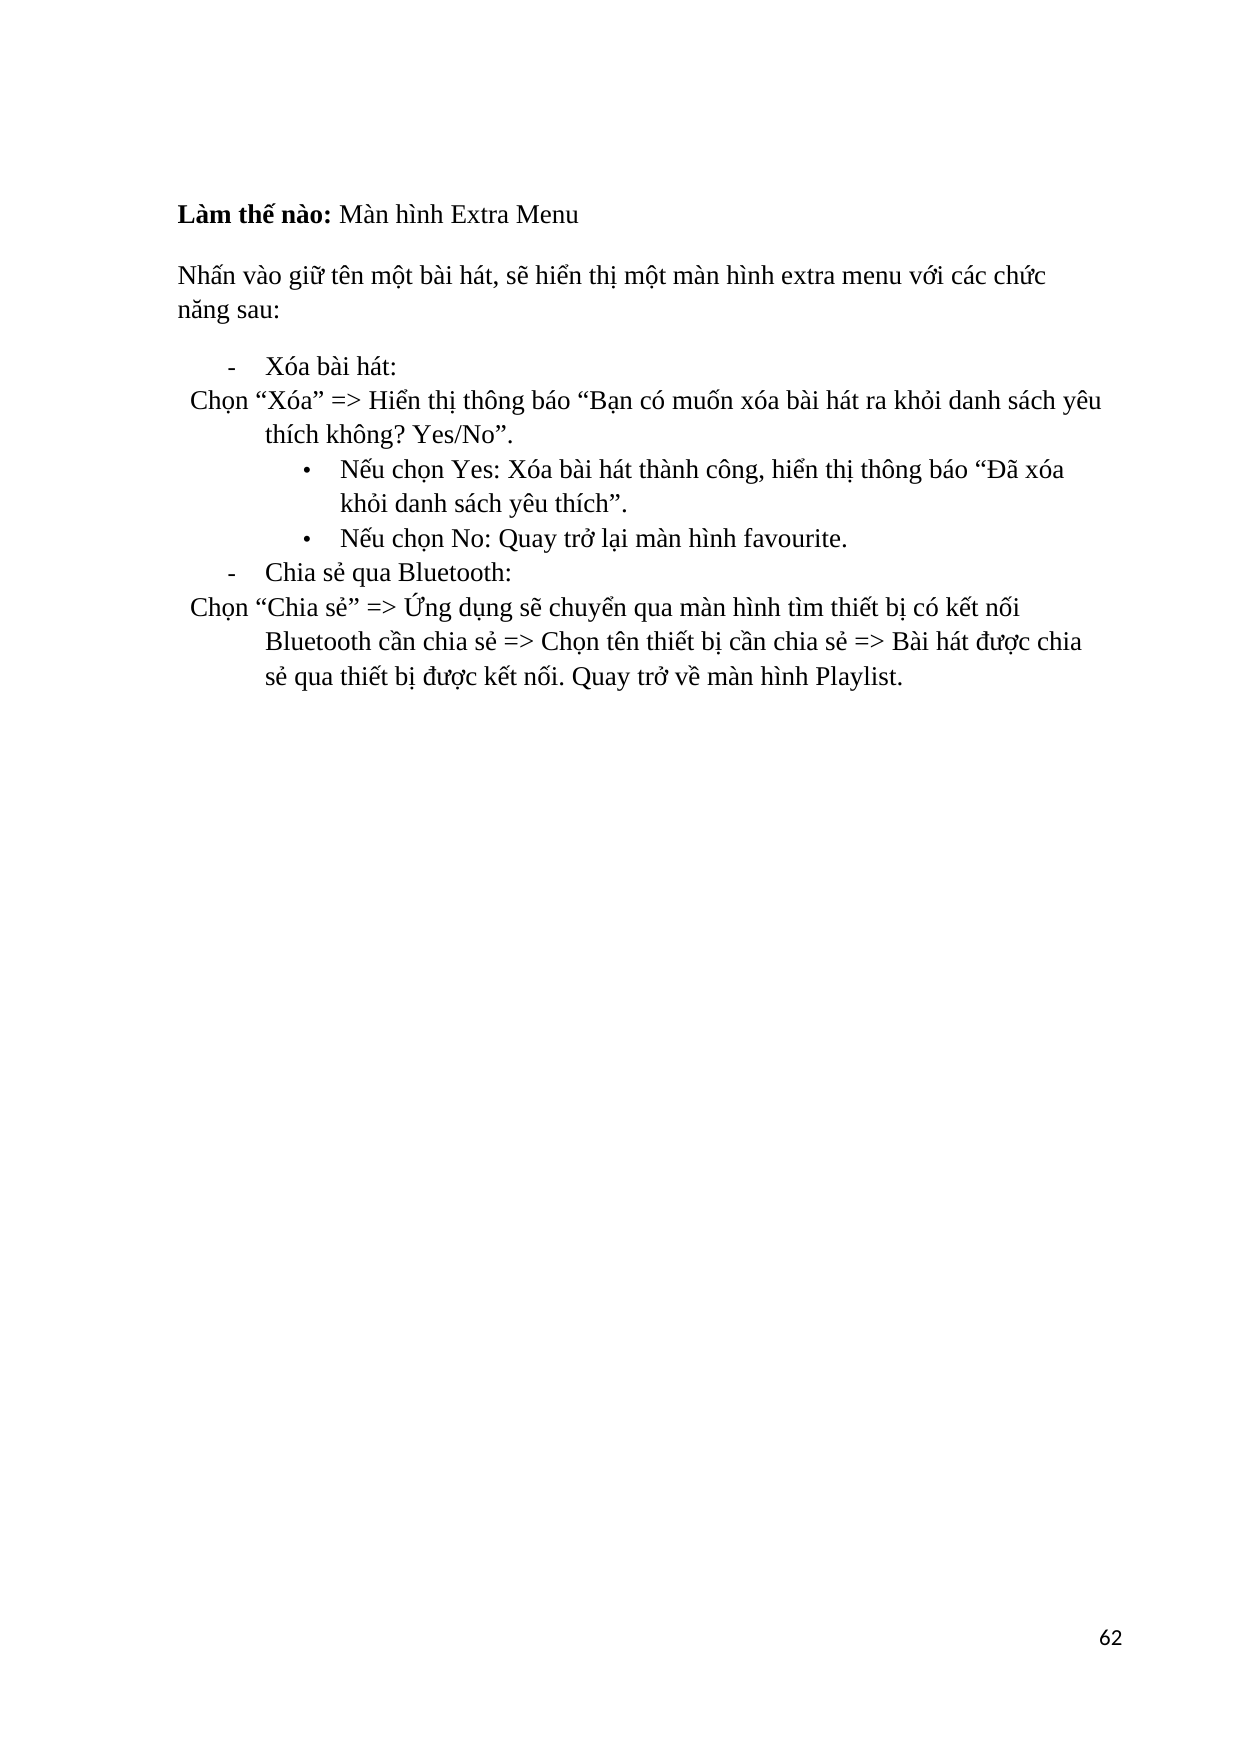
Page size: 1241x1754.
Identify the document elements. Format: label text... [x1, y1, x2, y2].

list Nếu chọn No: Quay trở lại màn hình favourite. [302, 522, 1102, 553]
text Chọn “Xóa” => Hiển thị thông báo “Bạn có muốn xóa bài hát ra khỏi danh sách yêu thích không? Yes/No”. [190, 384, 1102, 450]
list Chia sẻ qua Bluetooth: [227, 557, 1102, 588]
text Chọn “Chia sẻ” => Ứng dụng sẽ chuyển qua màn hình tìm thiết bị có kết nối Bluetooth cần chia sẻ => Chọn tên thiết bị cần chia sẻ => Bài hát được chia sẻ qua thiết bị được kết nối. Quay trở về màn hình Playlist. [190, 591, 1102, 691]
text Nhấn vào giữ tên một bài hát, sẽ hiển thị một màn hình extra menu với các chức năng sau: [177, 259, 1102, 324]
list Xóa bài hát: [227, 350, 1102, 381]
text Làm thế nào: Màn hình Extra Menu [177, 198, 1122, 229]
list Nếu chọn Yes: Xóa bài hát thành công, hiển thị thông báo “Đã xóa khỏi danh sách yêu thích”. [302, 453, 1102, 519]
